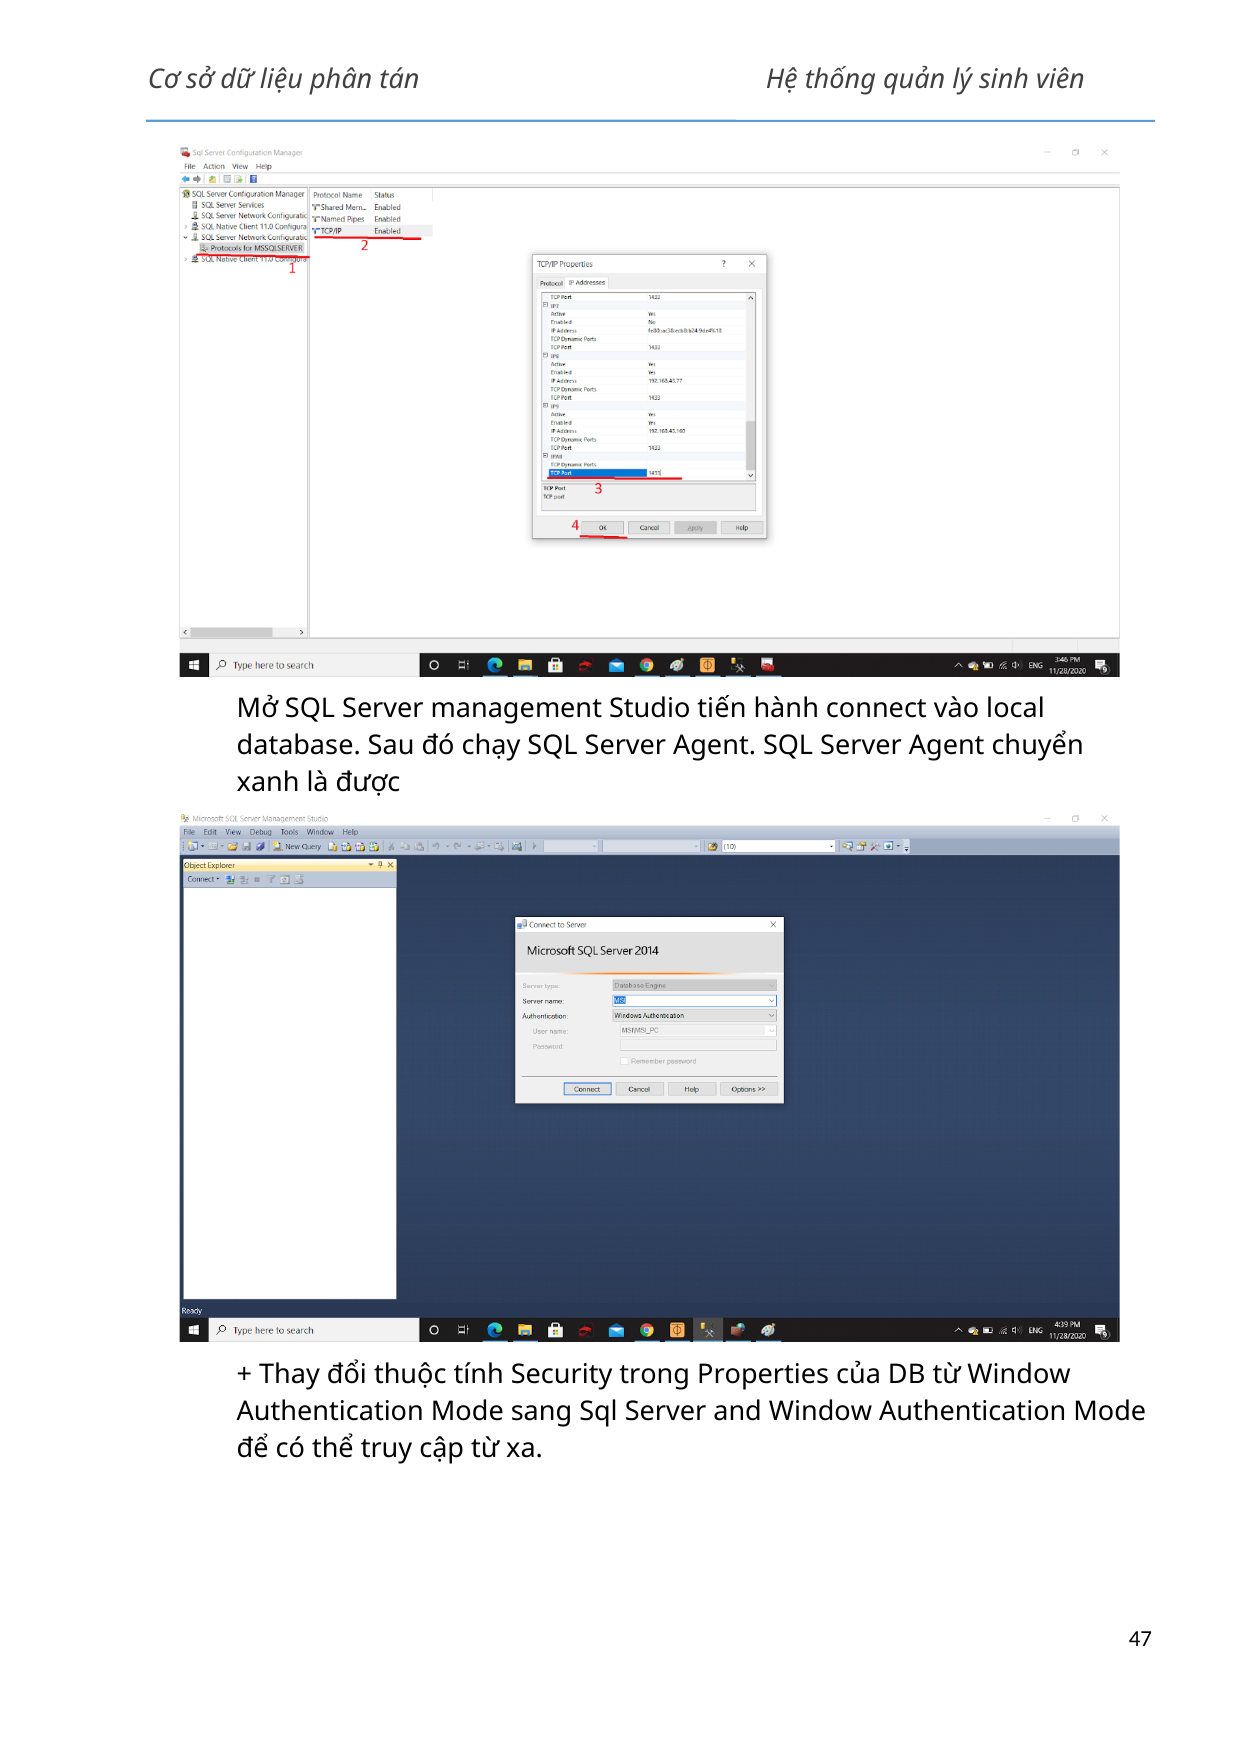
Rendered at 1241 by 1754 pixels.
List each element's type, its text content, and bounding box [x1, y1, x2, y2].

picture [179, 811, 1120, 1342]
text Mở SQL Server management Studio tiến hành connect vào local database. Sau đó chạy SQL Server Agent. SQL Server Agent chuyển xanh là được [236, 689, 1152, 799]
picture [179, 146, 1120, 677]
text + Thay đổi thuộc tính Security trong Properties của DB từ Window Authentication Mode sang Sql Server and Window Authentication Mode để có thể truy cập từ xa. [236, 1354, 1152, 1465]
